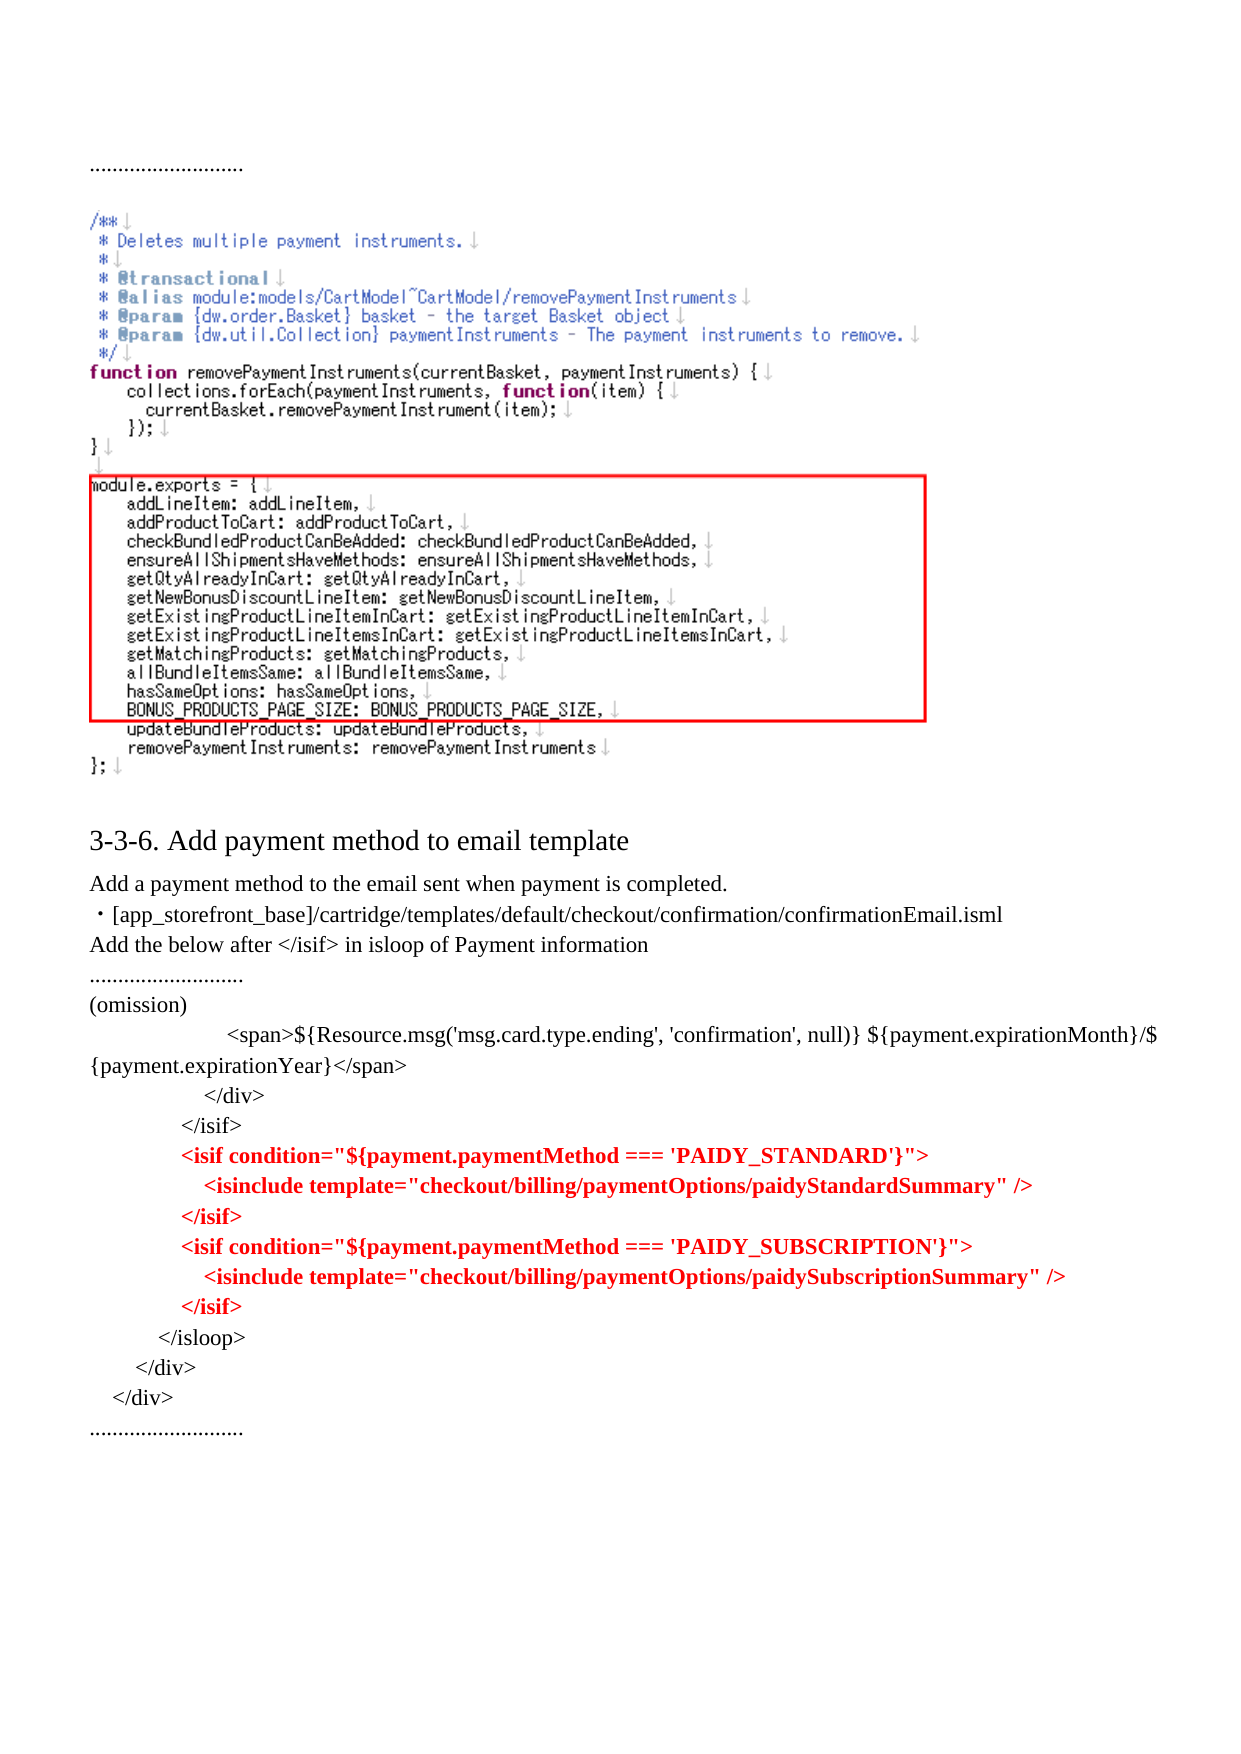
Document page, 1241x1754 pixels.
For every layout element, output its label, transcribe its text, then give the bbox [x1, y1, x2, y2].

text <isif condition="${payment.paymentMethod === 'PAIDY_STANDARD'}"> [89, 1142, 1181, 1169]
text ・[app_storefront_base]/cartridge/templates/default/checkout/confirmation/confirmationEmail.isml [89, 901, 1181, 927]
text <span>${Resource.msg('msg.card.type.ending', 'confirmation', null)} ${payment.expirationMonth}/${payment.expirationYear}</span> [89, 1021, 1181, 1078]
text (omission) [89, 991, 1181, 1018]
text </div> [89, 1082, 1181, 1108]
text </div> [89, 1354, 1181, 1380]
text Add a payment method to the email sent when payment is completed. [89, 870, 1181, 897]
text <isif condition="${payment.paymentMethod === 'PAIDY_SUBSCRIPTION'}"> [89, 1233, 1181, 1259]
picture [89, 210, 927, 787]
text </isif> [89, 1203, 1181, 1229]
text <isinclude template="checkout/billing/paymentOptions/paidyStandardSummary" /> [89, 1172, 1181, 1199]
text ........................... [89, 150, 1181, 176]
text <isinclude template="checkout/billing/paymentOptions/paidySubscriptionSummary" /> [89, 1263, 1181, 1289]
subtitle 3-3-6. Add payment method to email template [89, 823, 1181, 857]
text Add the below after </isif> in isloop of Payment information [89, 931, 1181, 957]
text ........................... [89, 1414, 1181, 1441]
text </isif> [89, 1112, 1181, 1138]
text </isloop> [89, 1323, 1181, 1350]
text </isif> [89, 1293, 1181, 1320]
text ........................... [89, 961, 1181, 987]
text </div> [89, 1384, 1181, 1410]
